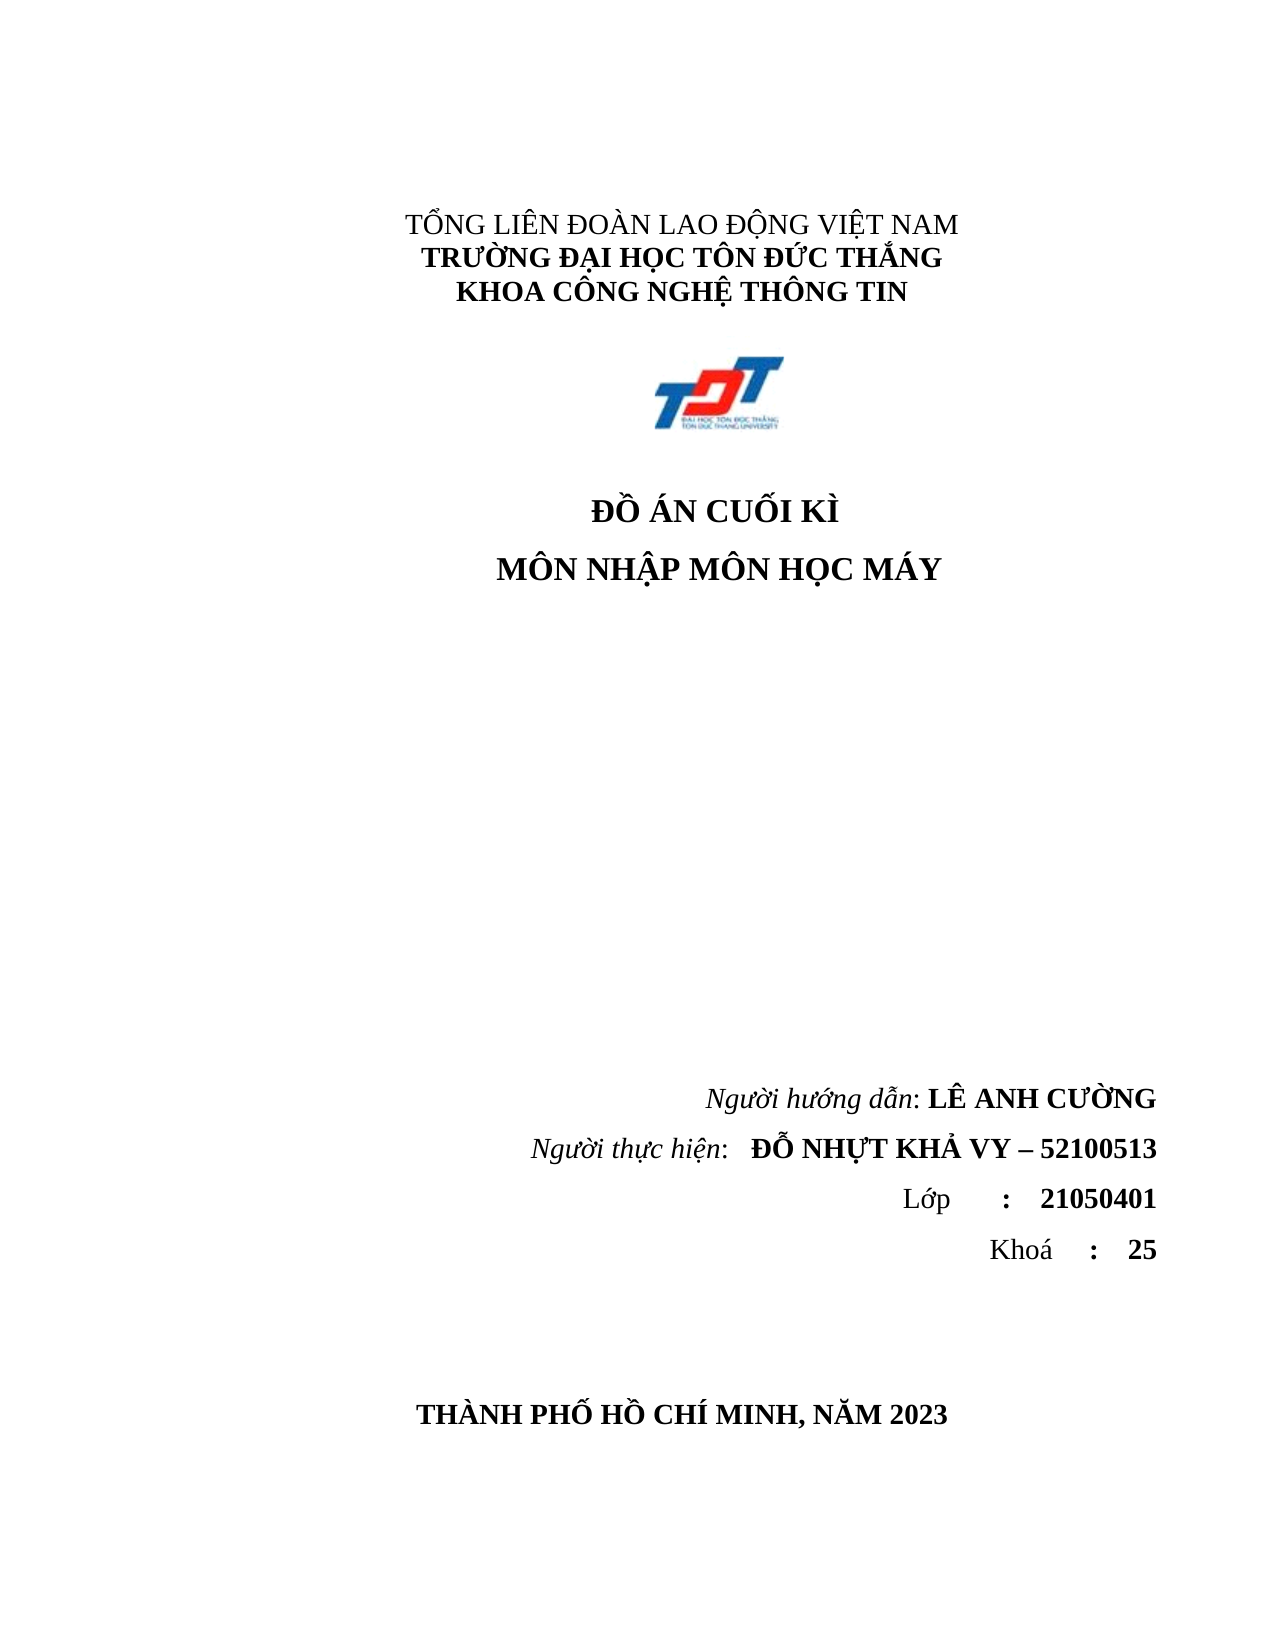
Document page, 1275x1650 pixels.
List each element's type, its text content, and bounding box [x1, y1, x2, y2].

text TRƯỜNG ĐẠI HỌC TÔN ĐỨC THẮNG [207, 240, 1157, 274]
text KHOA CÔNG NGHỆ THÔNG TIN [207, 274, 1157, 307]
text ĐỒ ÁN CUỐI KÌ [207, 492, 1157, 530]
text Người hướng dẫn: LÊ ANH CƯỜNG [207, 1081, 1157, 1114]
text TỔNG LIÊN ĐOÀN LAO ĐỘNG VIỆT NAM [207, 207, 1157, 240]
picture [654, 336, 785, 458]
text MÔN NHẬP MÔN HỌC MÁY [207, 549, 1157, 587]
text THÀNH PHỐ HỒ CHÍ MINH, NĂM 2023 [207, 1397, 1157, 1431]
text Người thực hiện: ĐỖ NHỰT KHẢ VY – 52100513 [207, 1131, 1157, 1165]
text Khoá : 25 [207, 1232, 1157, 1265]
text Lớp : 21050401 [207, 1182, 1157, 1215]
